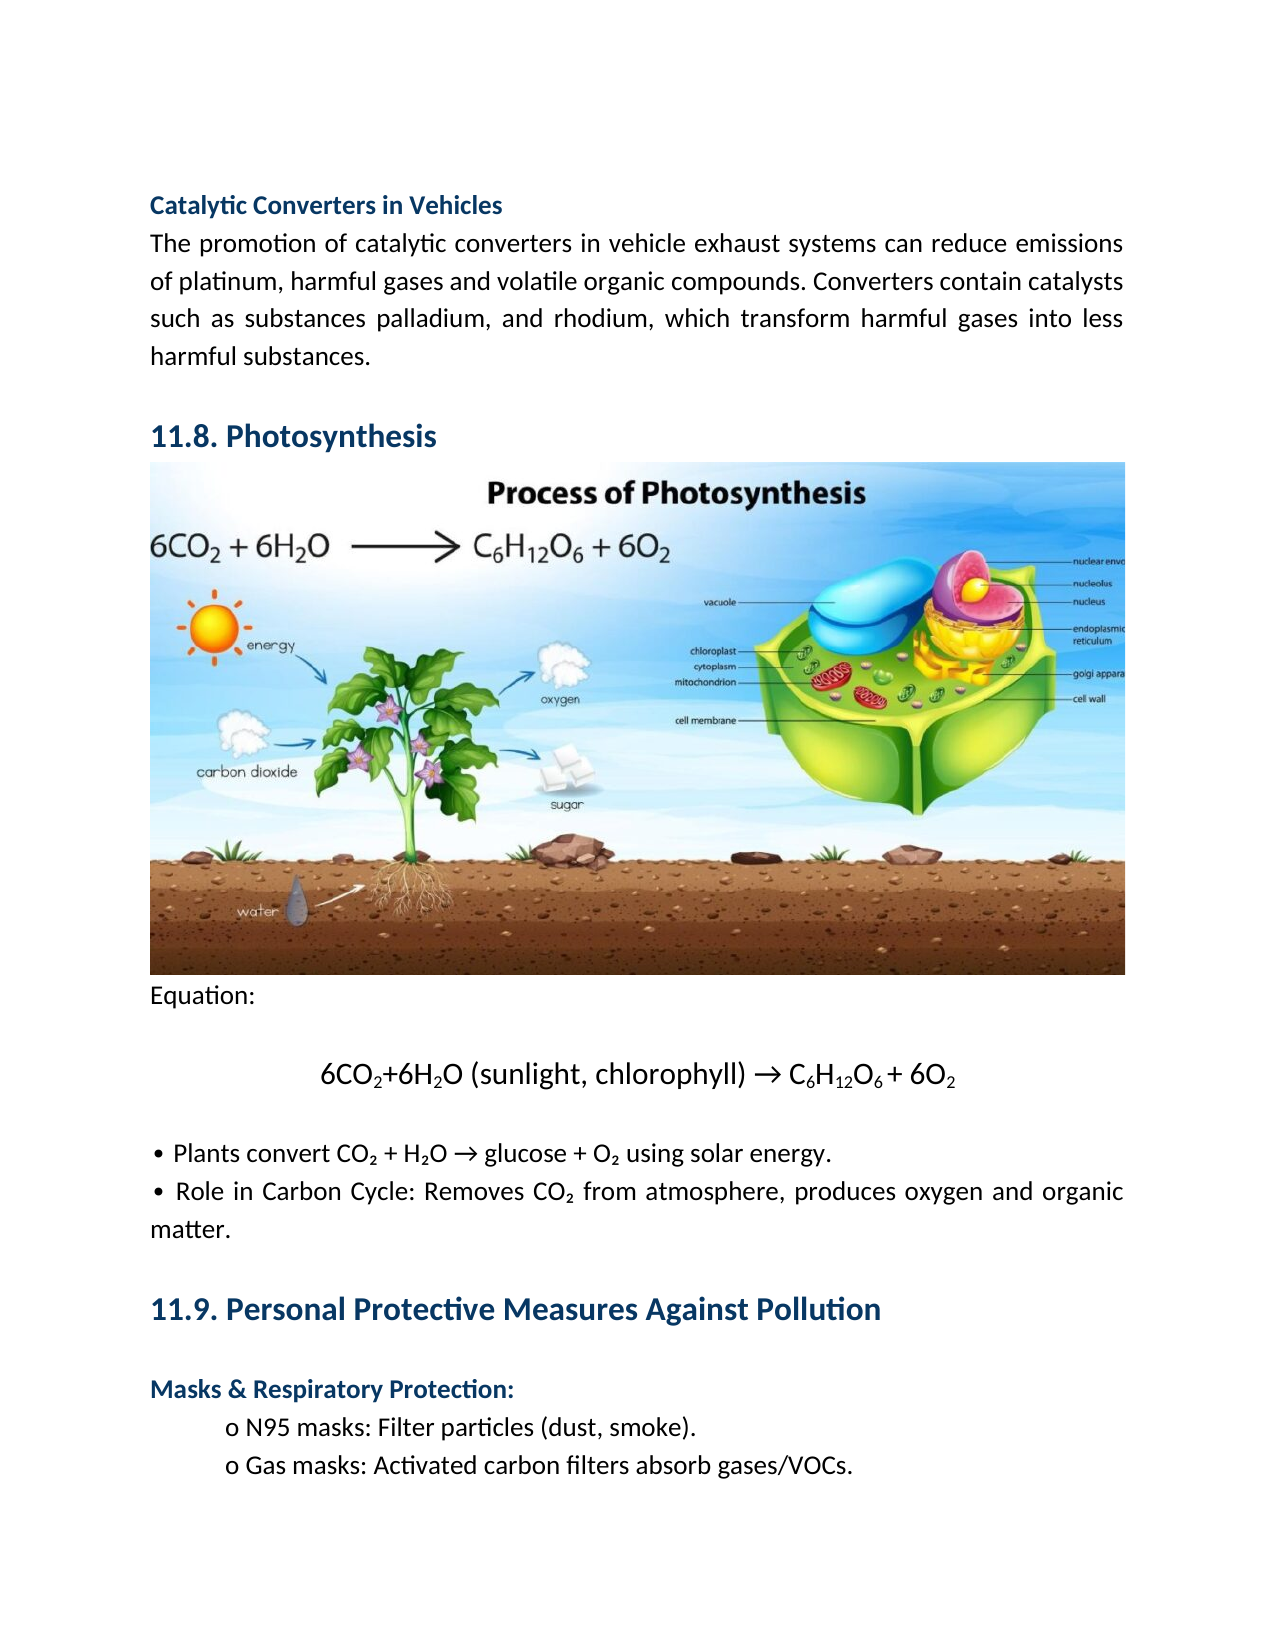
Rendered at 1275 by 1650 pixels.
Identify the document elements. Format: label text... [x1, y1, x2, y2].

text ∙ Role in Carbon Cycle: Removes CO₂ from atmosphere, produces oxygen and organic matter. [150, 1174, 1125, 1245]
text The promotion of catalytic converters in vehicle exhaust systems can reduce emissions of platinum, harmful gases and volatile organic compounds. Converters contain catalysts such as substances palladium, and rhodium, which transform harmful gases into less harmful substances. [150, 226, 1125, 373]
picture [150, 462, 1125, 975]
text ∙ Plants convert CO₂ + H₂O → glucose + O₂ using solar energy. [150, 1136, 1125, 1169]
text 11.8. Photosynthesis [150, 415, 1125, 456]
text 11.9. Personal Protective Measures Against Pollution [150, 1288, 1125, 1328]
text o Gas masks: Activated carbon filters absorb gases/VOCs. [150, 1448, 1125, 1481]
text Equation: [150, 978, 1125, 1012]
text Masks & Respiratory Protection: [150, 1372, 1125, 1405]
text Catalytic Converters in Vehicles [150, 188, 1125, 221]
text o N95 masks: Filter particles (dust, smoke). [150, 1410, 1125, 1443]
text 6CO2+6H2O (sunlight, chlorophyll) → C6H12O6 + 6O2 [150, 1054, 1125, 1092]
